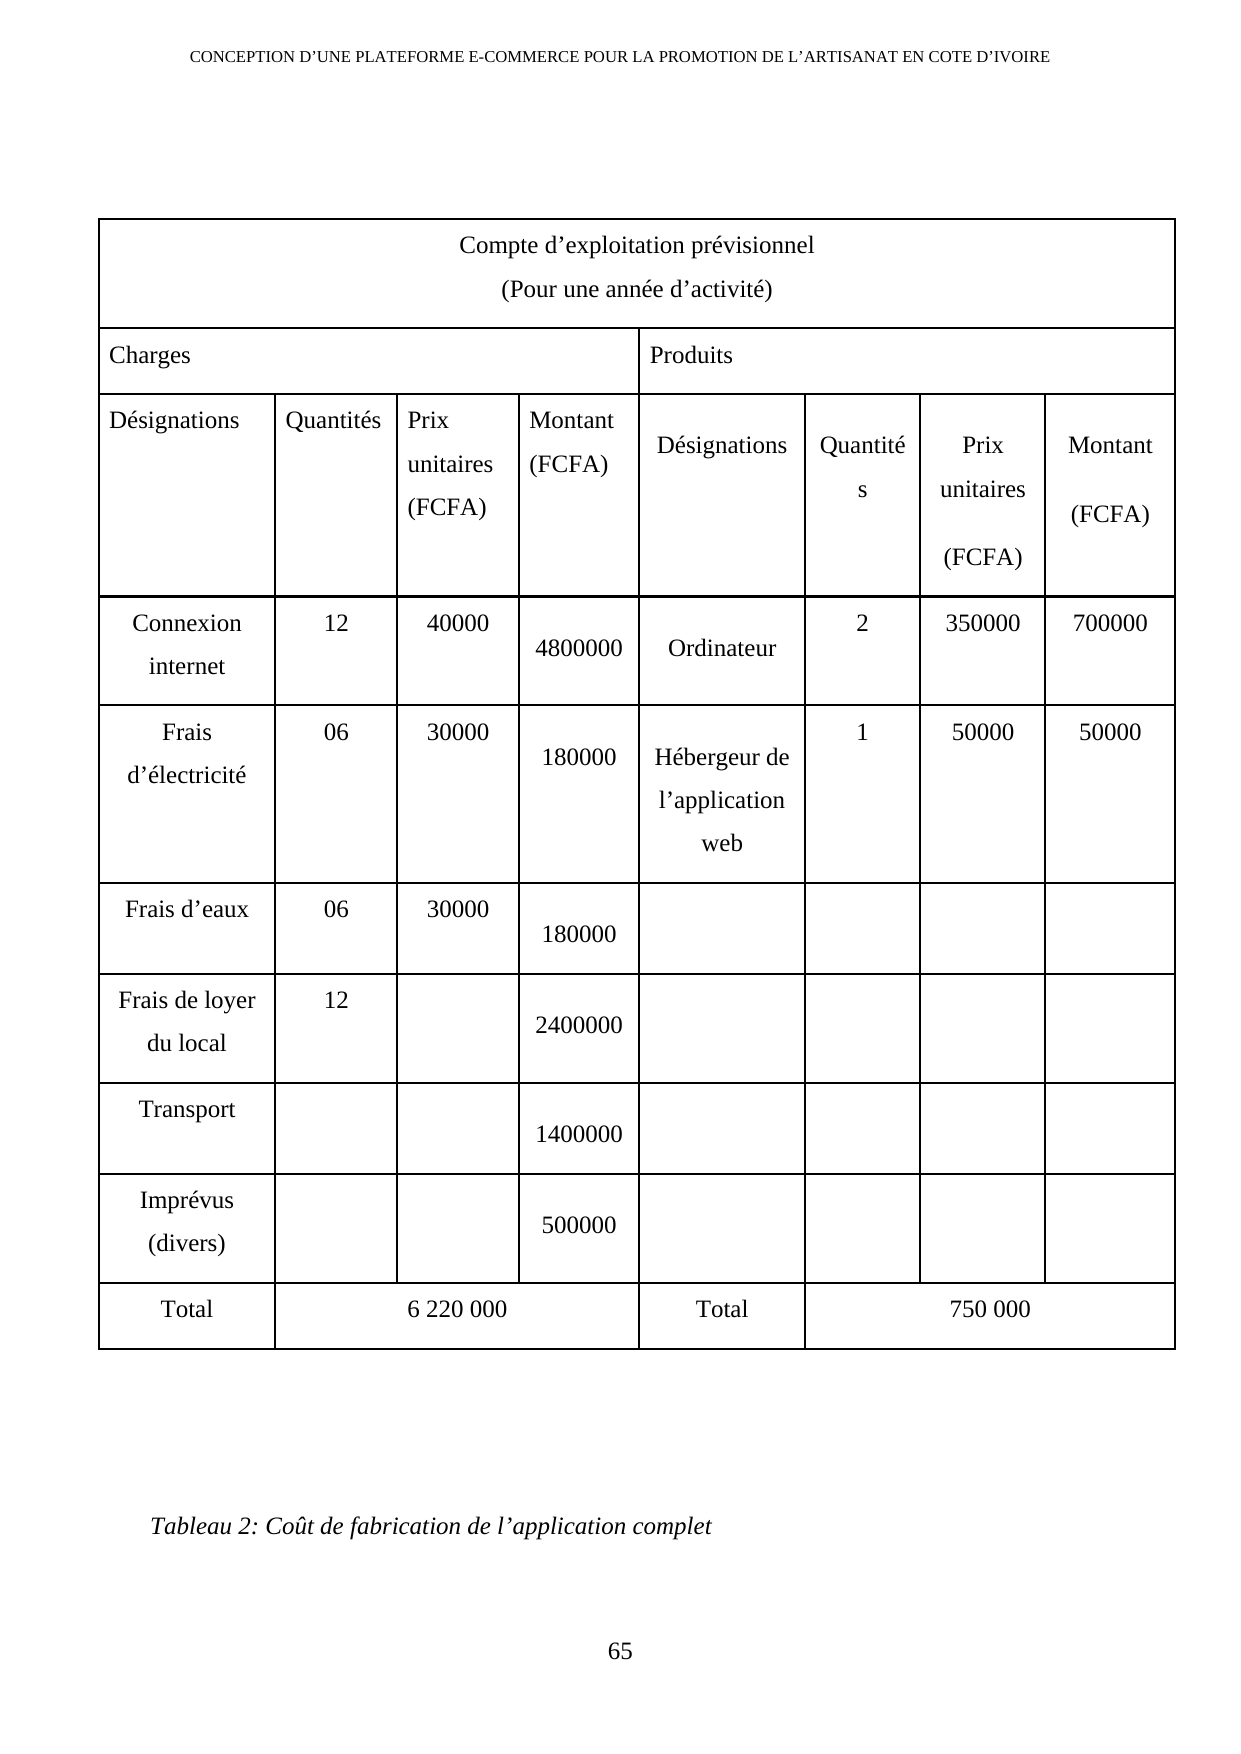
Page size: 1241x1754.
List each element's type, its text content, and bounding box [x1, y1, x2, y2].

table_cell [806, 884, 919, 972]
table_cell 50000 [1046, 706, 1174, 882]
table_cell [1046, 884, 1174, 972]
table_cell 12 [276, 598, 396, 704]
table_cell [921, 884, 1044, 972]
text Tableau 2: Coût de fabrication de l’application complet [150, 1511, 1090, 1539]
table_cell 06 [276, 884, 396, 972]
table_cell Charges [100, 329, 638, 393]
table_cell 30000 [398, 884, 518, 972]
table_cell [806, 1084, 919, 1172]
table_cell 06 [276, 706, 396, 882]
table_cell 500000 [520, 1175, 638, 1282]
table_cell 700000 [1046, 598, 1174, 704]
table_cell [398, 1084, 518, 1172]
table_cell 30000 [398, 706, 518, 882]
table_cell Montant (FCFA) [1046, 395, 1174, 595]
table_cell 40000 [398, 598, 518, 704]
table_cell [1046, 975, 1174, 1082]
table_cell [640, 975, 804, 1082]
table_cell Imprévus (divers) [100, 1175, 274, 1282]
table_cell 1 [806, 706, 919, 882]
table_cell Frais d’électricité [100, 706, 274, 882]
table_cell Prix unitaires (FCFA) [921, 395, 1044, 595]
table_cell [921, 1084, 1044, 1172]
table_cell 750 000 [806, 1284, 1174, 1347]
table_cell [398, 1175, 518, 1282]
table_cell 2400000 [520, 975, 638, 1082]
table_cell [276, 1084, 396, 1172]
table_cell Frais de loyer du local [100, 975, 274, 1082]
table_cell Produits [640, 329, 1174, 393]
table_cell Total [640, 1284, 804, 1347]
table_cell 12 [276, 975, 396, 1082]
table_cell [806, 975, 919, 1082]
table_cell Désignations [100, 395, 274, 595]
table_cell 6 220 000 [276, 1284, 638, 1347]
table_cell Total [100, 1284, 274, 1347]
table_cell 2 [806, 598, 919, 704]
table_cell Prix unitaires (FCFA) [398, 395, 518, 595]
table_cell [921, 1175, 1044, 1282]
table_header Compte d’exploitation prévisionnel (Pour une année d’activité) [100, 220, 1174, 327]
table_cell [276, 1175, 396, 1282]
table_cell Montant (FCFA) [520, 395, 638, 595]
table_cell [398, 975, 518, 1082]
table_cell Quantités [806, 395, 919, 595]
table_cell [921, 975, 1044, 1082]
table_cell [1046, 1084, 1174, 1172]
table_cell [640, 1084, 804, 1172]
table_cell [1046, 1175, 1174, 1282]
table_cell [640, 884, 804, 972]
table_cell Connexion internet [100, 598, 274, 704]
table_cell [640, 1175, 804, 1282]
table_cell 1400000 [520, 1084, 638, 1172]
table_cell 4800000 [520, 598, 638, 704]
table_cell Transport [100, 1084, 274, 1172]
table_cell Frais d’eaux [100, 884, 274, 972]
table_cell Ordinateur [640, 598, 804, 704]
table_cell 50000 [921, 706, 1044, 882]
table_cell 350000 [921, 598, 1044, 704]
table_cell [806, 1175, 919, 1282]
table_cell Désignations [640, 395, 804, 595]
table_cell 180000 [520, 706, 638, 882]
table_cell Hébergeur de l’application web [640, 706, 804, 882]
table_cell 180000 [520, 884, 638, 972]
table_cell Quantités [276, 395, 396, 595]
